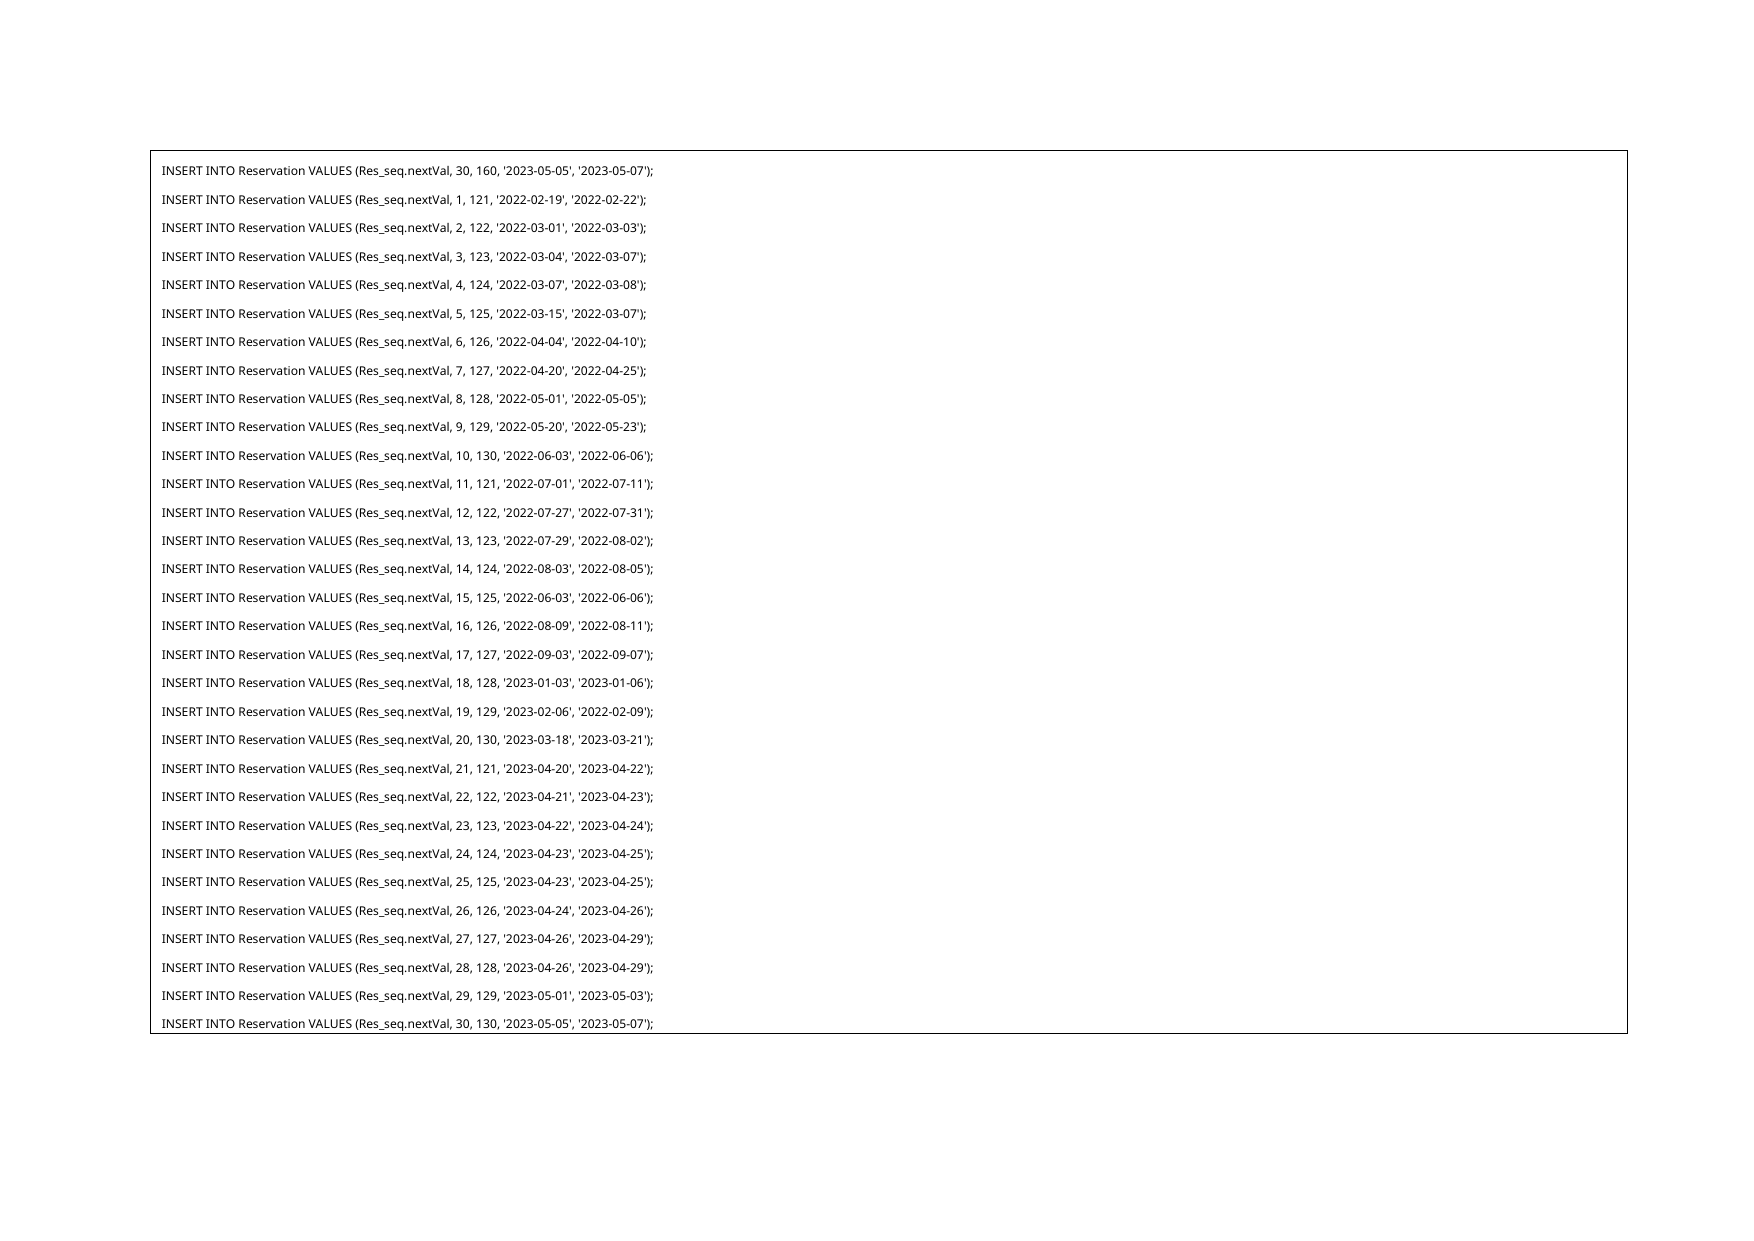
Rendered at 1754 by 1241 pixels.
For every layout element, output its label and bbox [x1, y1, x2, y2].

table_cell [151, 151, 1627, 1033]
